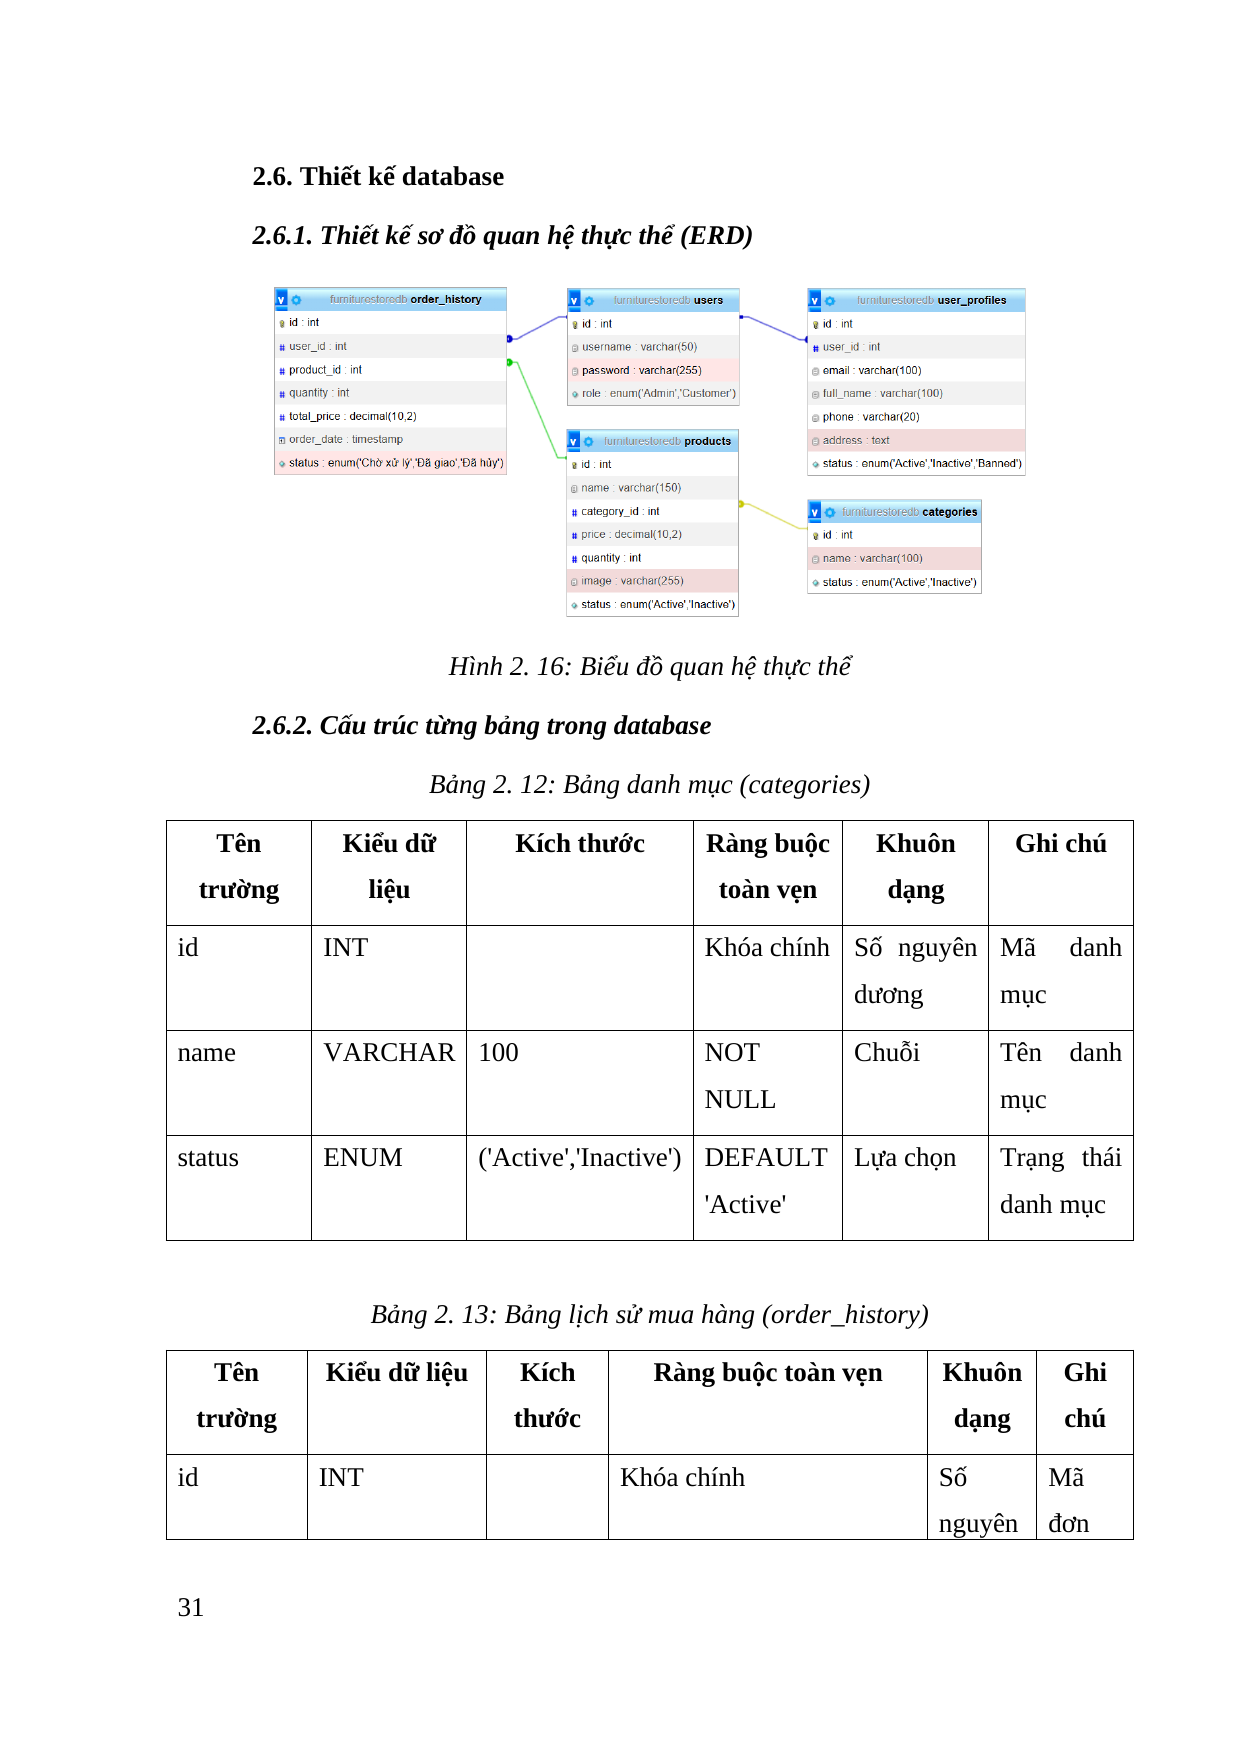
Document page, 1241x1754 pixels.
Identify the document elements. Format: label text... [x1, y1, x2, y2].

table_header Ràng buộc toàn vẹn [609, 1351, 927, 1454]
picture [265, 278, 1034, 630]
subtitle 2.6.1. Thiết kế sơ đồ quan hệ thực thể (ERD) [177, 219, 1122, 251]
table_cell id [167, 1455, 307, 1538]
table_cell status [167, 1136, 311, 1239]
text Bảng 2. 12: Bảng danh mục (categories) [177, 768, 1122, 800]
table_cell Lựa chọn [843, 1136, 988, 1239]
table_header Tên trường [167, 821, 311, 925]
table_cell Mã đơn hàng [1037, 1455, 1133, 1538]
table_header Khuôn dạng [843, 821, 988, 925]
subtitle 2.6.2. Cấu trúc từng bảng trong database [177, 709, 1122, 741]
text Bảng 2. 13: Bảng lịch sử mua hàng (order_history) [177, 1298, 1122, 1329]
table_cell Khóa chính [694, 926, 842, 1030]
table_cell name [167, 1031, 311, 1135]
table_cell ('Active','Inactive') [467, 1136, 693, 1239]
table_cell [487, 1455, 608, 1538]
table_header Kiểu dữ liệu [308, 1351, 486, 1454]
subtitle 2.6. Thiết kế database [177, 160, 1122, 191]
table_header Kiểu dữ liệu [312, 821, 466, 925]
table_cell Số nguyên dương [928, 1455, 1036, 1538]
table_cell INT [308, 1455, 486, 1538]
table_header Ràng buộc toàn vẹn [694, 821, 842, 925]
table_header Ghi chú [1037, 1351, 1133, 1454]
text Hình 2. 16: Biểu đồ quan hệ thực thể [177, 650, 1122, 681]
table_cell [467, 926, 693, 1030]
table_cell NOT NULL [694, 1031, 842, 1135]
table_cell id [167, 926, 311, 1030]
table_cell Số nguyên dương [843, 926, 988, 1030]
table_header Khuôn dạng [928, 1351, 1036, 1454]
table_cell Mã danh mục [989, 926, 1133, 1030]
table_header Tên trường [167, 1351, 307, 1454]
table_cell Khóa chính [609, 1455, 927, 1538]
table_cell Chuỗi [843, 1031, 988, 1135]
table_cell DEFAULT 'Active' [694, 1136, 842, 1239]
table_cell INT [312, 926, 466, 1030]
table_header Kích thước [467, 821, 693, 925]
table_cell Tên danh mục [989, 1031, 1133, 1135]
table_header Ghi chú [989, 821, 1133, 925]
table_cell VARCHAR [312, 1031, 466, 1135]
table_header Kích thước [487, 1351, 608, 1454]
table_cell 100 [467, 1031, 693, 1135]
table_cell Trạng thái danh mục [989, 1136, 1133, 1239]
table_cell ENUM [312, 1136, 466, 1239]
